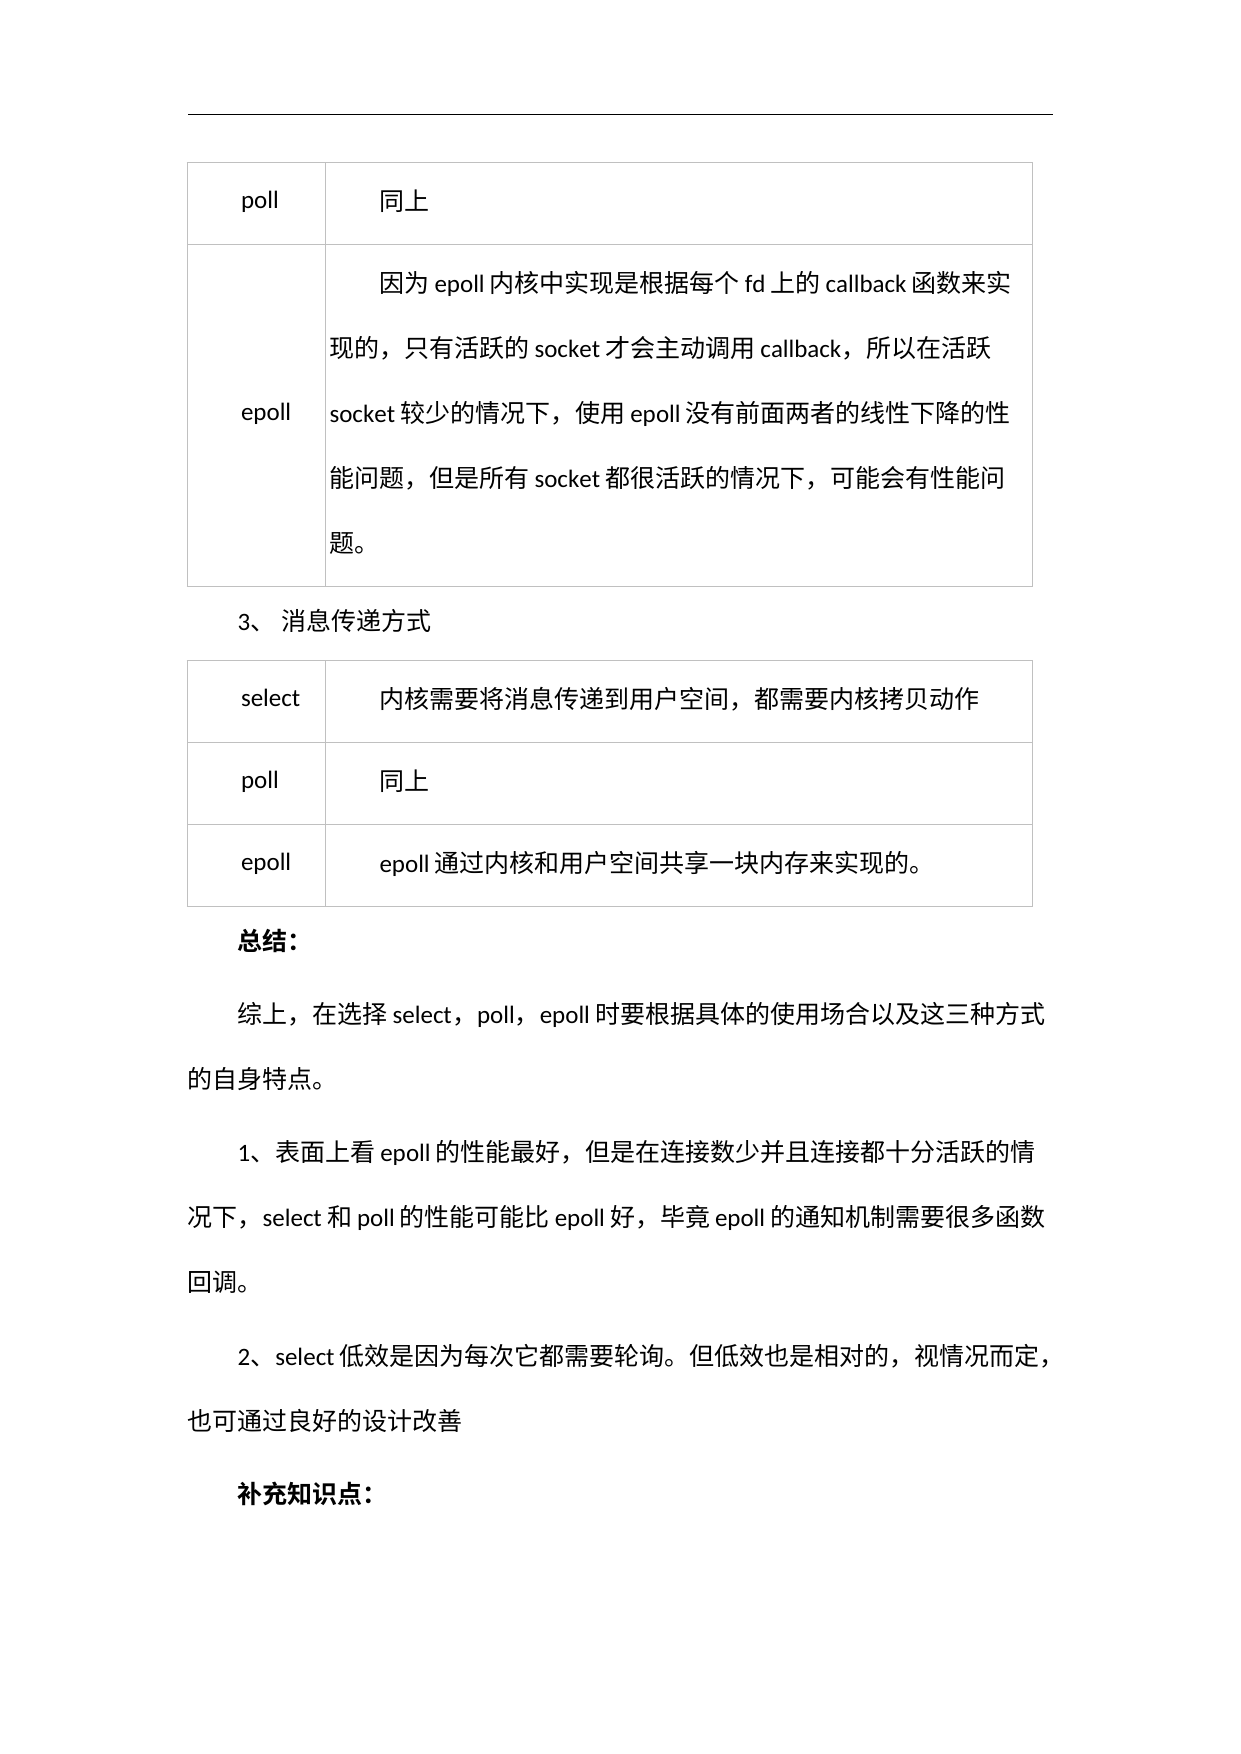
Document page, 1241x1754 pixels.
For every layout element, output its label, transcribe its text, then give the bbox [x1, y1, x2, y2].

text 总结： [187, 907, 1053, 972]
text 综上，在选择select，poll，epoll时要根据具体的使用场合以及这三种方式的自身特点。 [187, 980, 1053, 1110]
table_cell 同上 [326, 163, 1032, 244]
table_cell poll [188, 163, 325, 244]
text 3、 消息传递方式 [187, 587, 1053, 652]
table_cell 同上 [326, 743, 1032, 824]
table_header 内核需要将消息传递到用户空间，都需要内核拷贝动作 [326, 661, 1032, 742]
table_cell epoll [188, 245, 325, 586]
text 1、表面上看epoll的性能最好，但是在连接数少并且连接都十分活跃的情况下，select和poll的性能可能比epoll好，毕竟epoll的通知机制需要很多函数回调。 [187, 1118, 1053, 1313]
table_cell epoll [188, 825, 325, 906]
table_cell poll [188, 743, 325, 824]
table_cell 因为epoll内核中实现是根据每个fd上的callback函数来实现的，只有活跃的socket才会主动调用callback，所以在活跃socket较少的情况下，使用epoll没有前面两者的线性下降的性能问题，但是所有socket都很活跃的情况下，可能会有性能问题。 [326, 245, 1032, 586]
table_cell epoll通过内核和用户空间共享一块内存来实现的。 [326, 825, 1032, 906]
table_header select [188, 661, 325, 742]
text 2、select低效是因为每次它都需要轮询。但低效也是相对的，视情况而定，也可通过良好的设计改善 [187, 1322, 1053, 1452]
text 补充知识点： [187, 1460, 1053, 1525]
